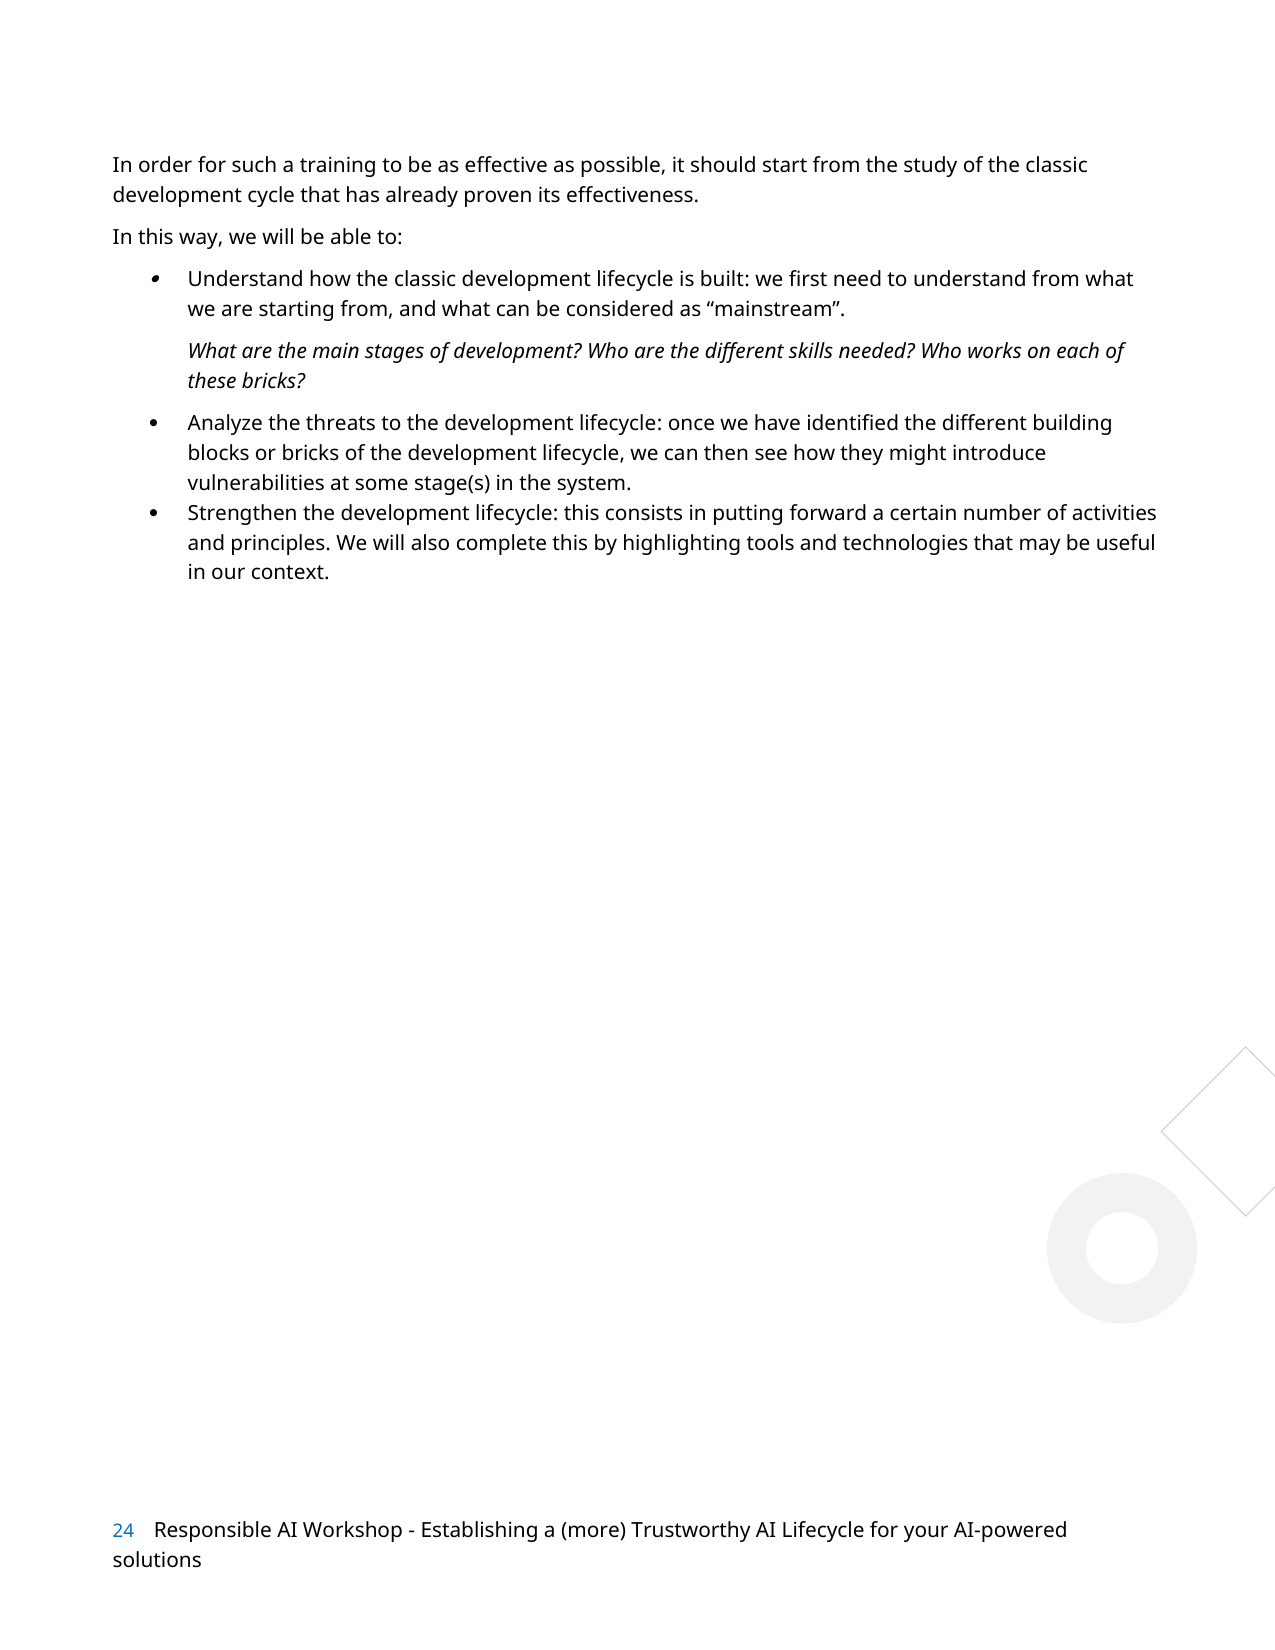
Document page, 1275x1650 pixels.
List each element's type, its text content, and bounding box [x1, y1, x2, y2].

text In order for such a training to be as effective as possible, it should start from the study of the classic development cycle that has already proven its effectiveness. [112, 150, 1162, 208]
list Analyze the threats to the development lifecycle: once we have identified the different building blocks or bricks of the development lifecycle, we can then see how they might introduce vulnerabilities at some stage(s) in the system. [150, 408, 1162, 497]
list Strengthen the development lifecycle: this consists in putting forward a certain number of activities and principles. We will also complete this by highlighting tools and technologies that may be useful in our context. [150, 498, 1162, 586]
text In this way, we will be able to: [112, 222, 1162, 251]
list Understand how the classic development lifecycle is built: we first need to understand from what we are starting from, and what can be considered as “mainstream”. [150, 264, 1162, 323]
list What are the main stages of development? Who are the different skills needed? Who works on each of these bricks? [187, 336, 1162, 395]
